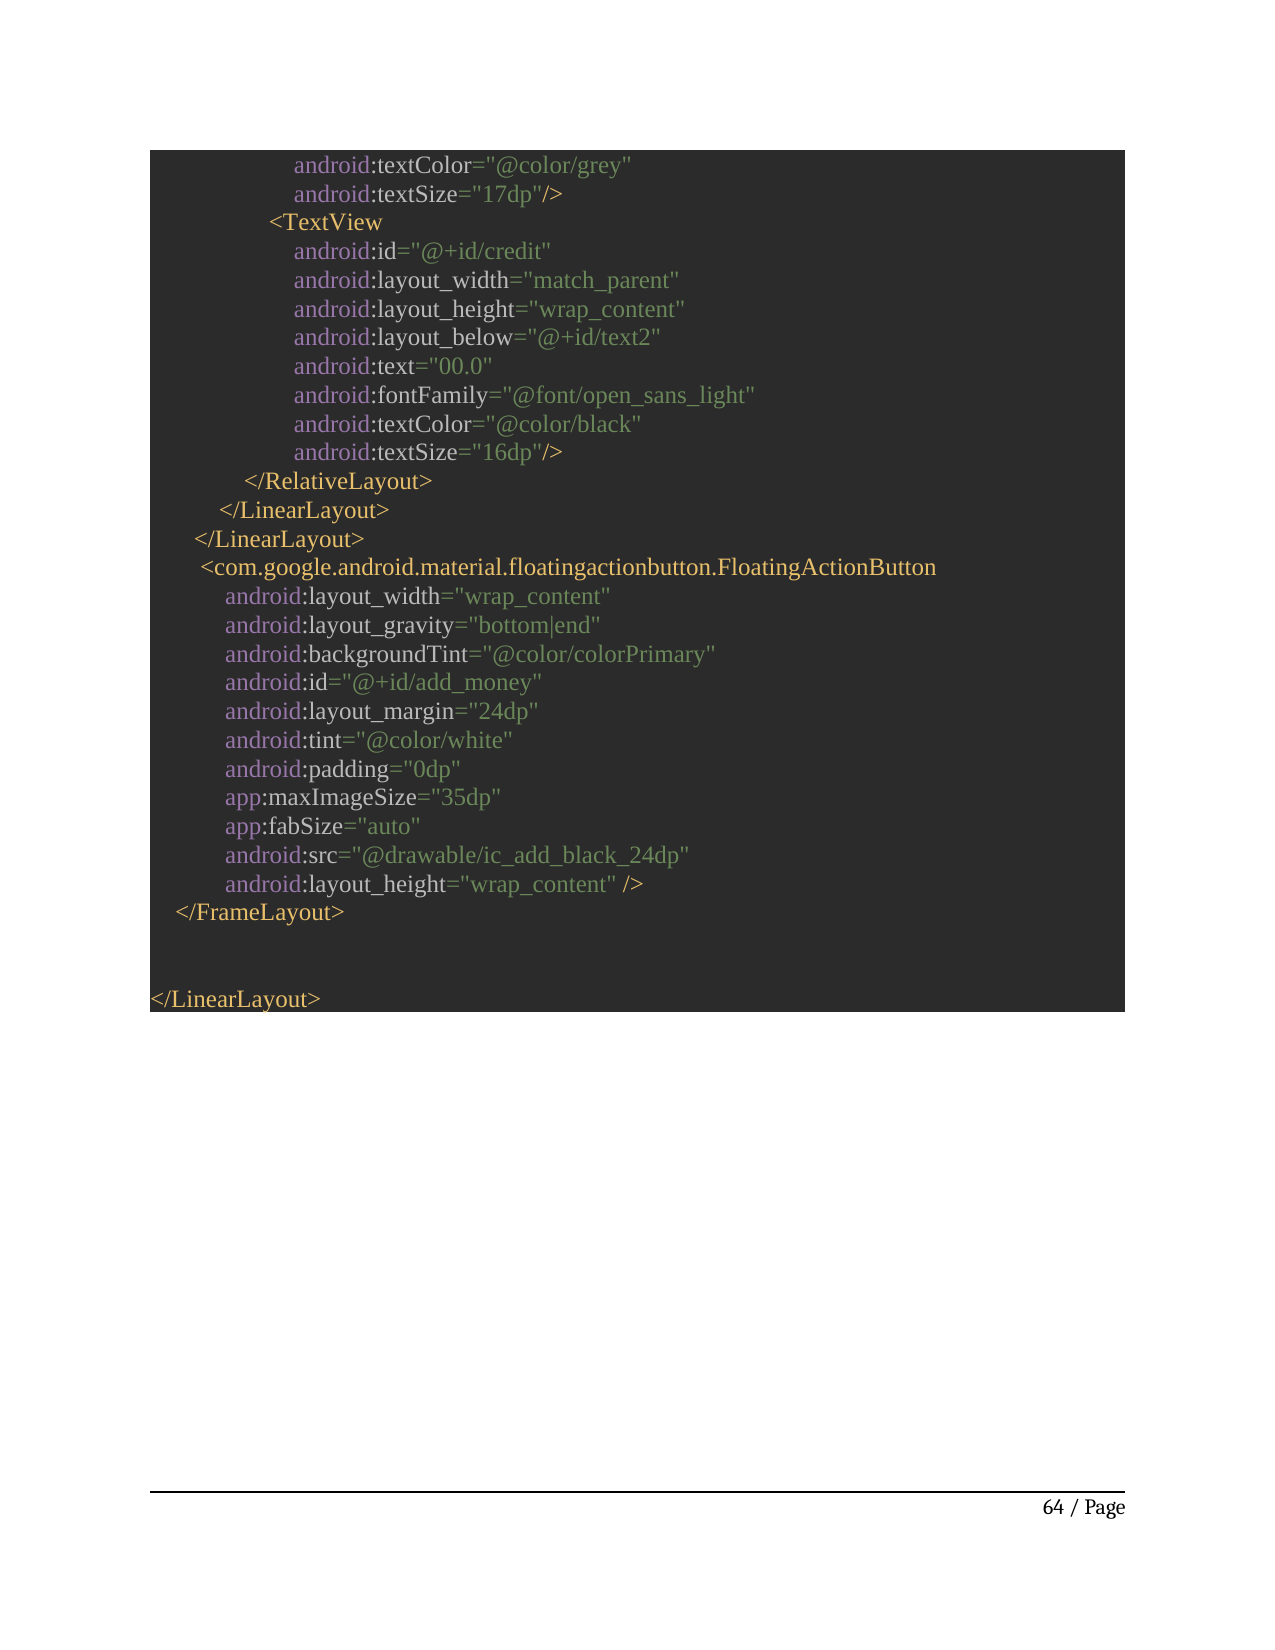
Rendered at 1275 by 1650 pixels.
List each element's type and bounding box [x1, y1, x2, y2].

text [150, 150, 1125, 1012]
